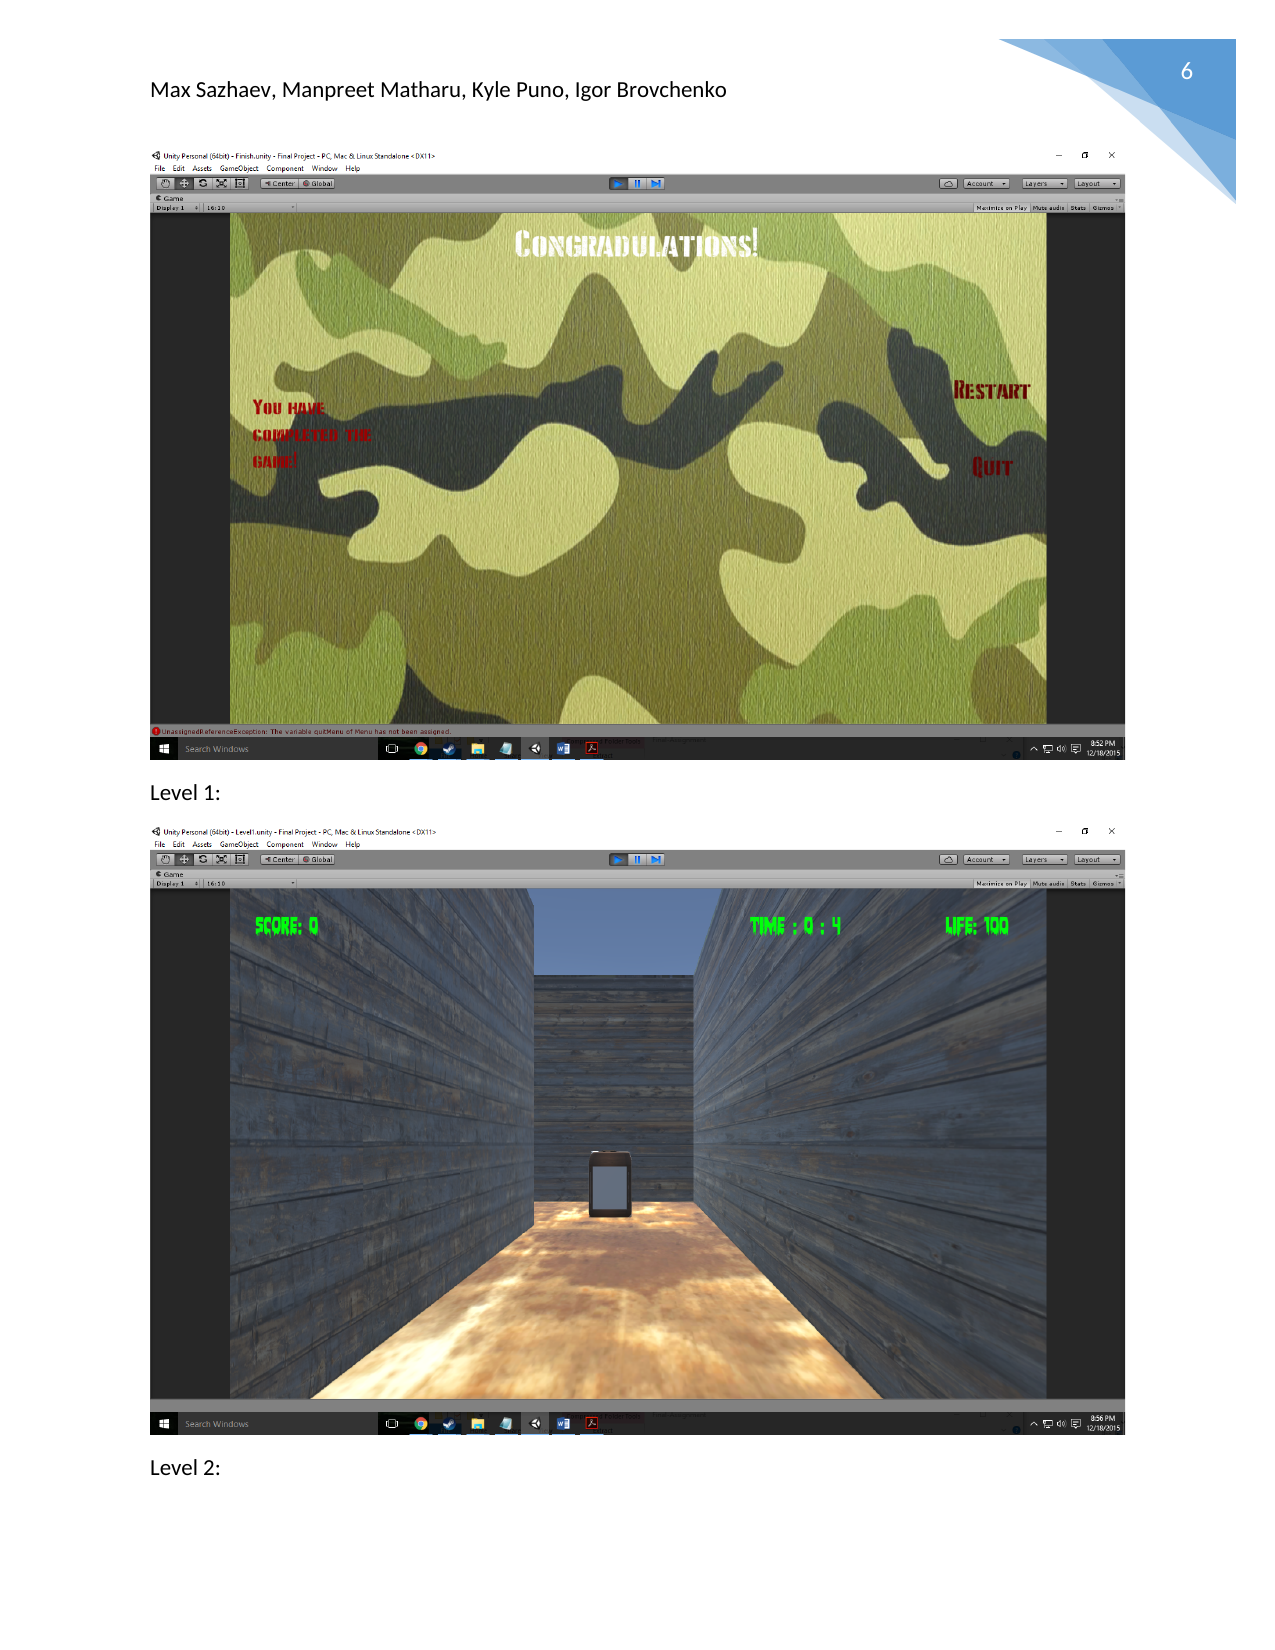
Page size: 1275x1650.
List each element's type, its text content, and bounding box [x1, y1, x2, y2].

picture [150, 825, 1125, 1435]
picture [150, 39, 1236, 760]
text Level 2: [150, 1453, 1125, 1481]
text Level 1: [150, 778, 1125, 806]
